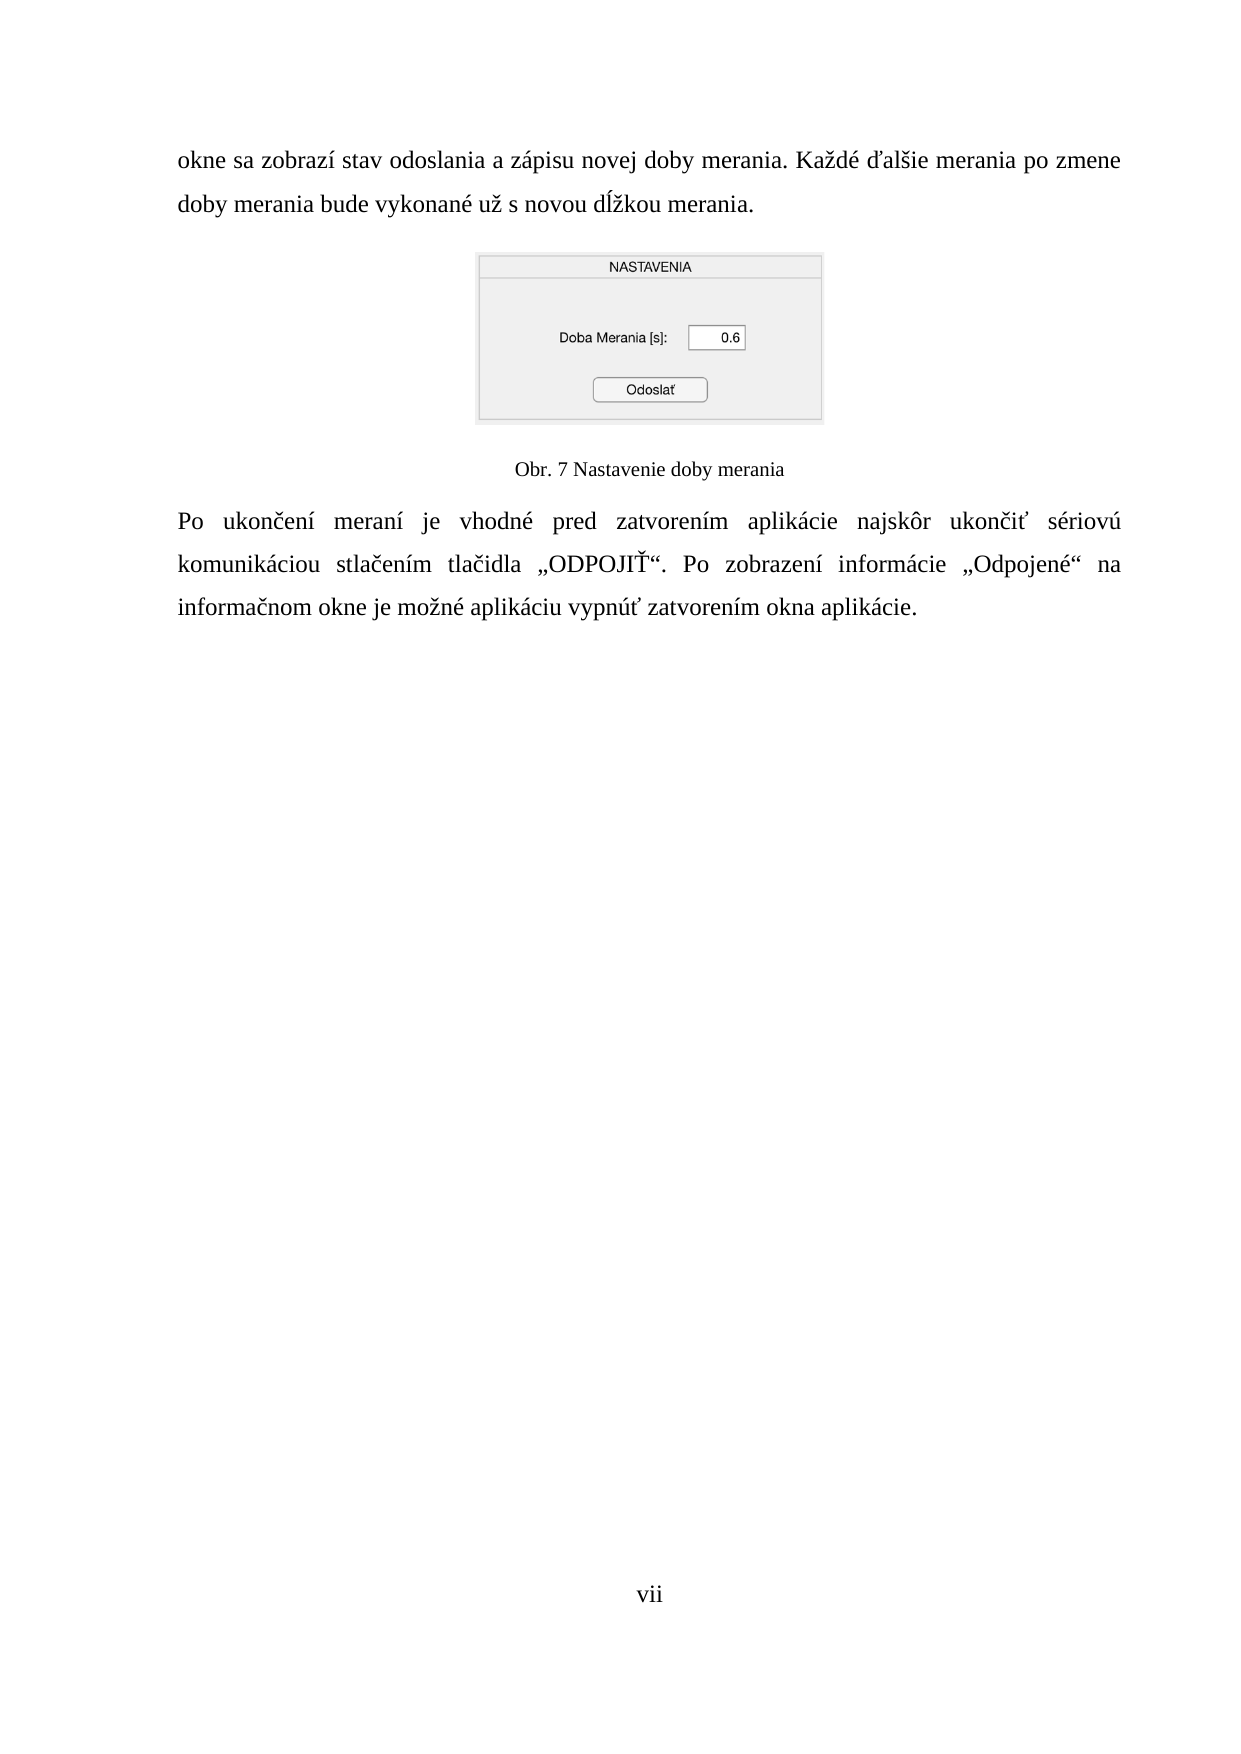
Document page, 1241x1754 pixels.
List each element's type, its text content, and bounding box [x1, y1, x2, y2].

text Po ukončení meraní je vhodné pred zatvorením aplikácie najskôr ukončiť sériovú komunikáciou stlačením tlačidla „ODPOJIŤ“. Po zobrazení informácie „Odpojené“ na informačnom okne je možné aplikáciu vypnúť zatvorením okna aplikácie. [177, 506, 1122, 621]
picture [475, 252, 825, 425]
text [177, 146, 1122, 217]
text Obr. 7 Nastavenie doby merania [177, 457, 1122, 481]
